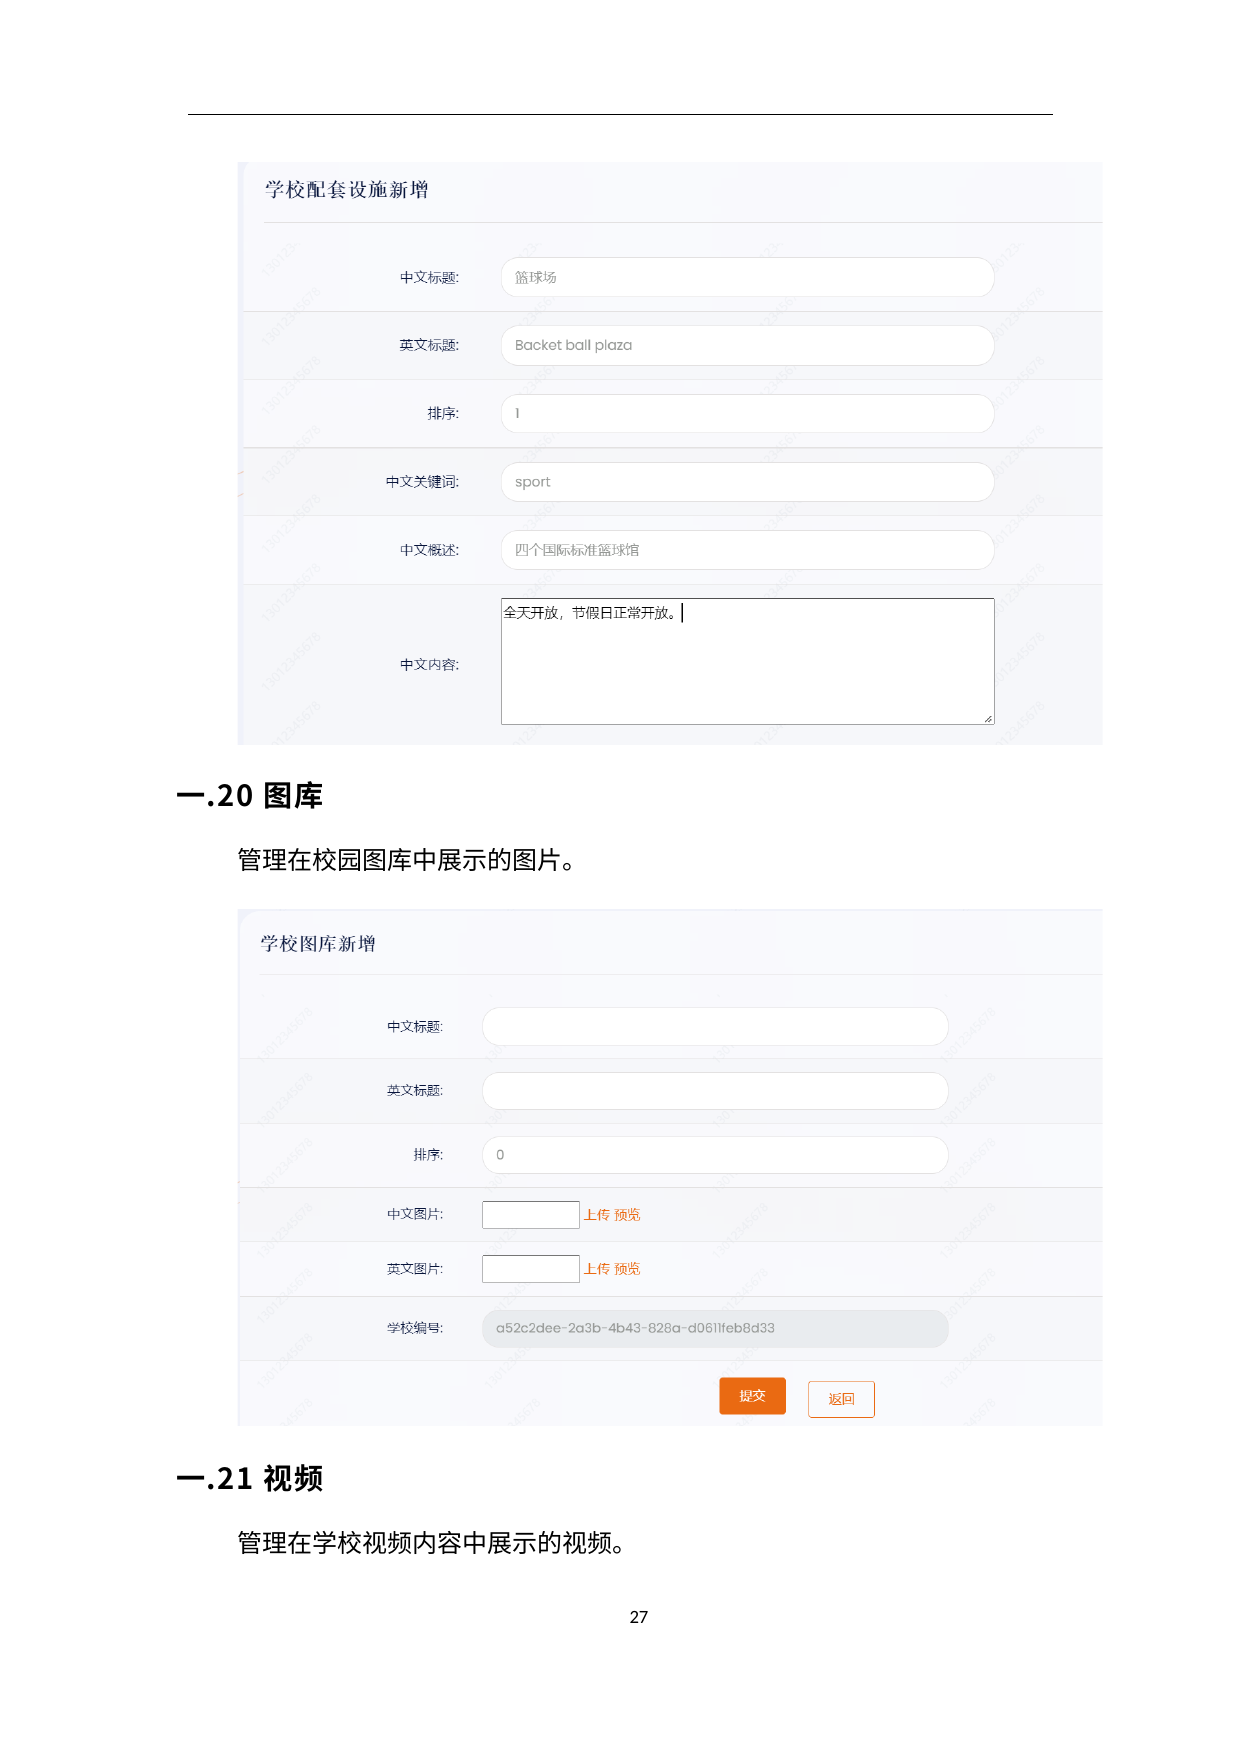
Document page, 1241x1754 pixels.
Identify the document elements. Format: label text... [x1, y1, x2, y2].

text 管理在学校视频内容中展示的视频。 [187, 1509, 1053, 1574]
subtitle 图库 [176, 761, 1053, 826]
picture [237, 909, 1103, 1426]
text 管理在校园图库中展示的图片。 [187, 826, 1053, 891]
picture [237, 162, 1103, 745]
subtitle 视频 [176, 1444, 1053, 1509]
